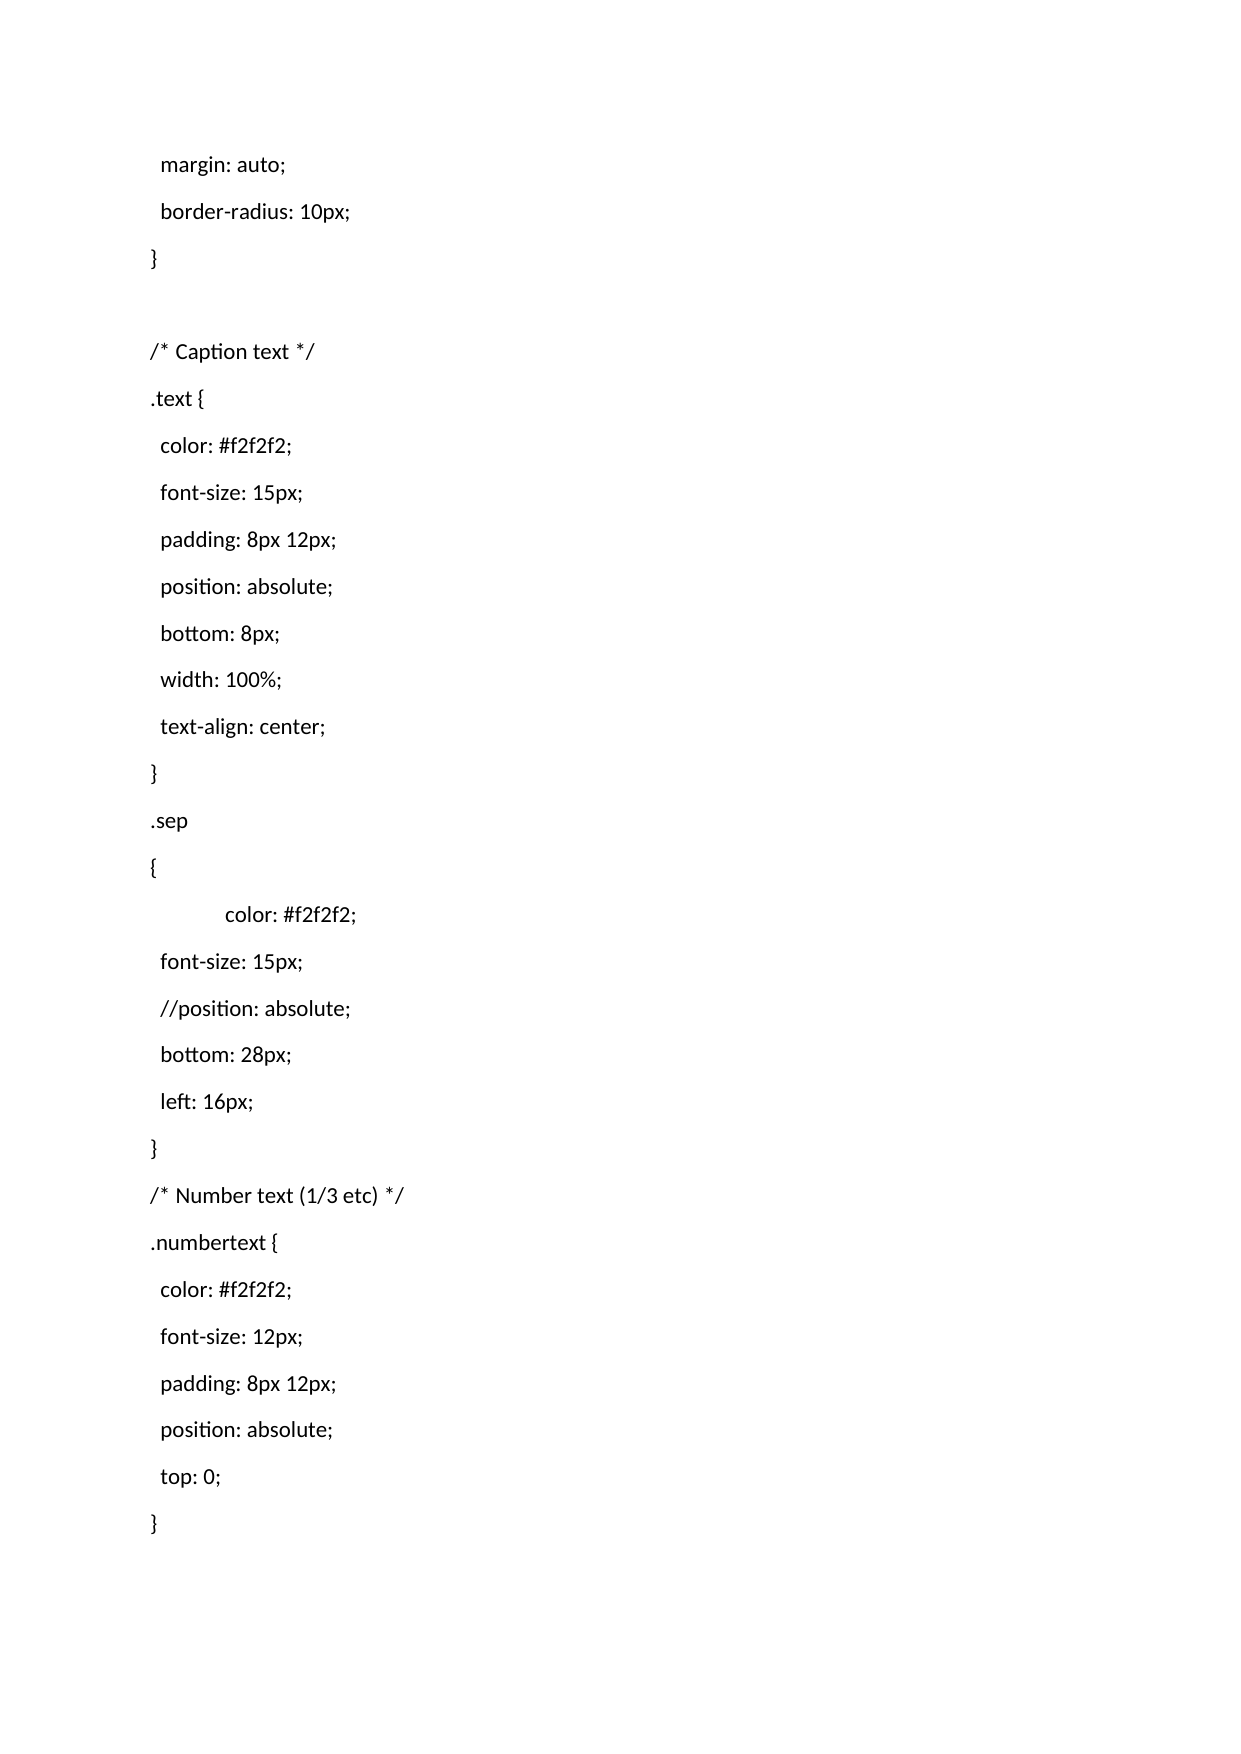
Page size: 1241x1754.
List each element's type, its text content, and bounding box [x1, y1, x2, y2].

text .sep [150, 806, 1090, 834]
text position: absolute; [150, 1416, 1090, 1444]
text top: 0; [150, 1462, 1090, 1491]
text font-size: 15px; [150, 478, 1090, 506]
text /* Number text (1/3 etc) */ [150, 1181, 1090, 1209]
text position: absolute; [150, 572, 1090, 600]
text color: #f2f2f2; [150, 900, 1090, 928]
text width: 100%; [150, 666, 1090, 694]
text /* Caption text */ [150, 337, 1090, 366]
text //position: absolute; [150, 994, 1090, 1022]
text .text { [150, 384, 1090, 412]
text font-size: 12px; [150, 1322, 1090, 1350]
text } [150, 759, 1090, 787]
text bottom: 8px; [150, 619, 1090, 647]
text font-size: 15px; [150, 947, 1090, 975]
text .numbertext { [150, 1228, 1090, 1256]
text margin: auto; [150, 150, 1090, 178]
text { [150, 853, 1090, 881]
text } [150, 1134, 1090, 1162]
text padding: 8px 12px; [150, 1369, 1090, 1397]
text padding: 8px 12px; [150, 525, 1090, 553]
text color: #f2f2f2; [150, 431, 1090, 459]
text color: #f2f2f2; [150, 1275, 1090, 1303]
text } [150, 1509, 1090, 1537]
text text-align: center; [150, 712, 1090, 741]
text left: 16px; [150, 1087, 1090, 1116]
text border-radius: 10px; [150, 197, 1090, 225]
text } [150, 244, 1090, 272]
text bottom: 28px; [150, 1041, 1090, 1069]
